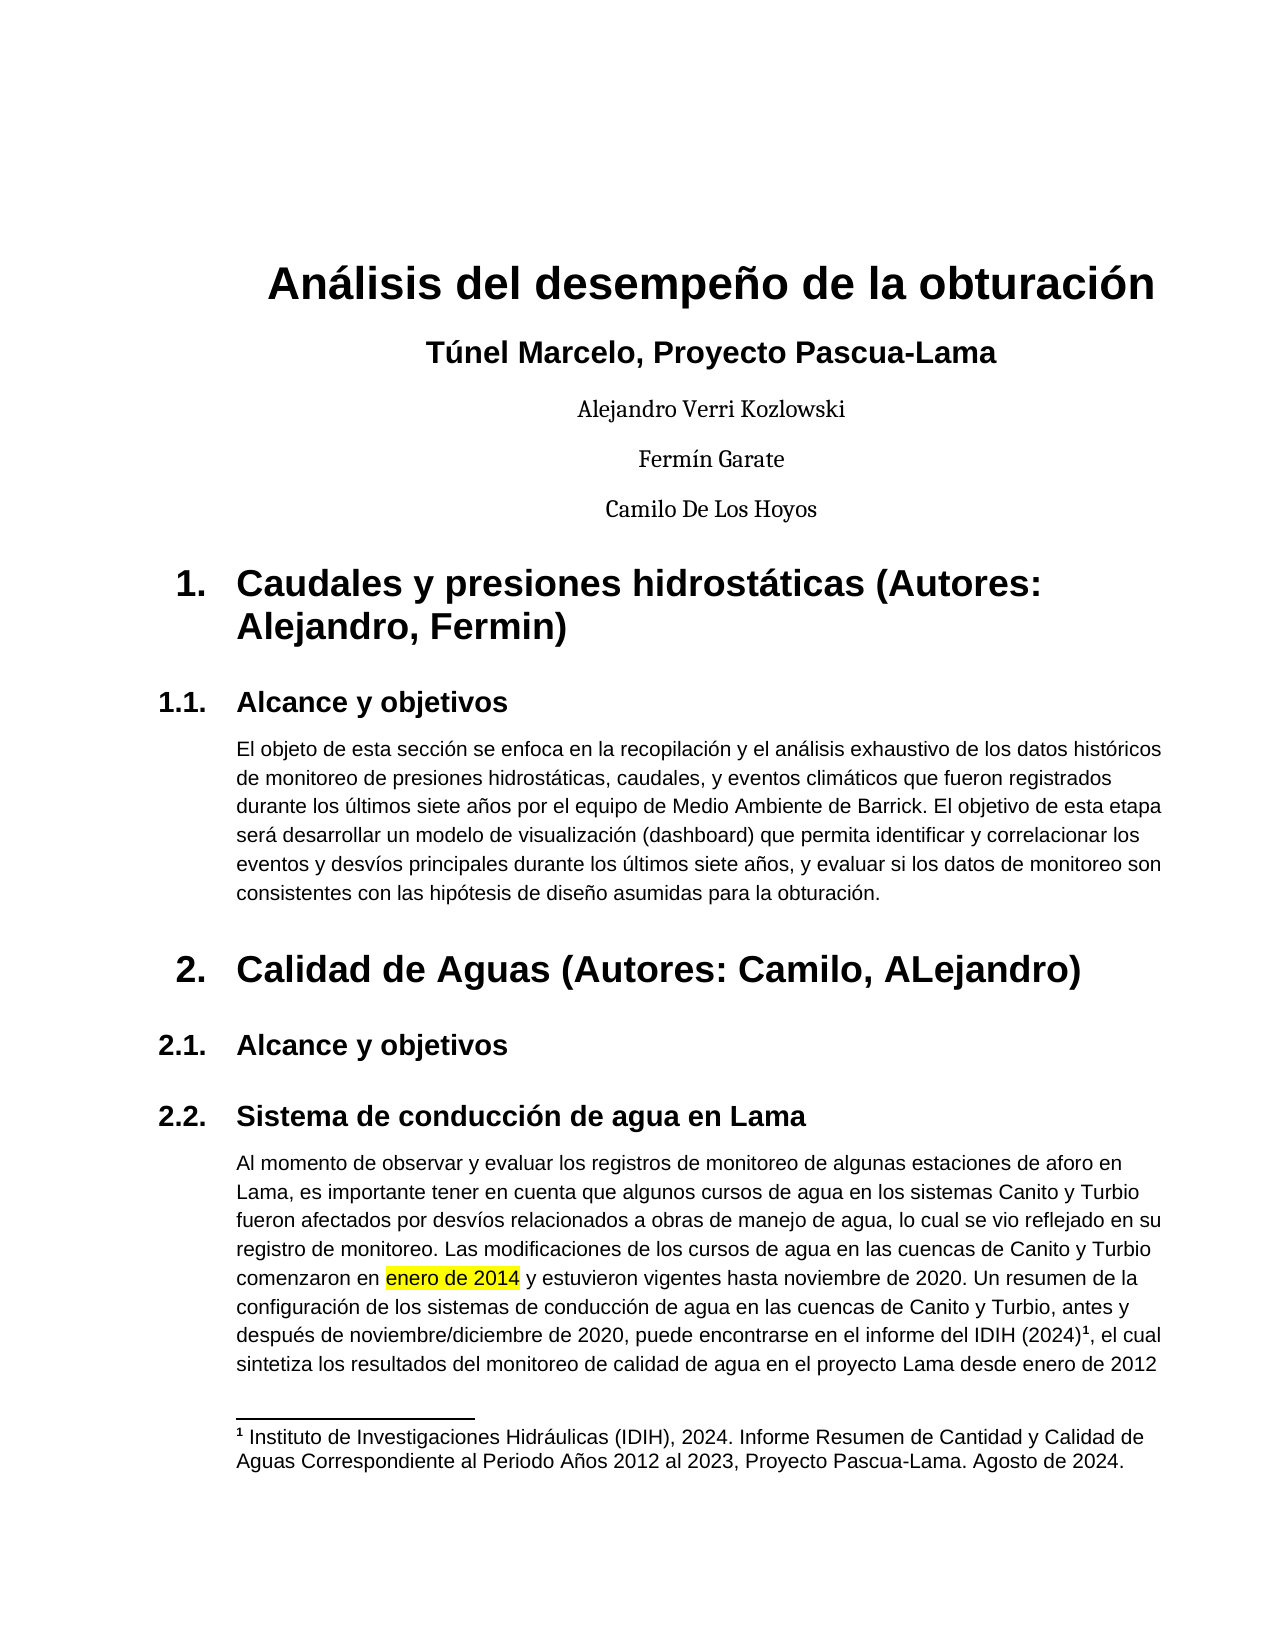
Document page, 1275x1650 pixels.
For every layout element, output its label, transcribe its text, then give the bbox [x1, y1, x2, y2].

subtitle Caudales y presiones hidrostáticas (Autores: Alejandro, Fermin) [207, 561, 1186, 647]
subtitle Alcance y objetivos [207, 1027, 1186, 1061]
subtitle Alcance y objetivos [207, 684, 1186, 718]
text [236, 1151, 1186, 1376]
text Alejandro Verri Kozlowski [236, 395, 1186, 424]
text Fermín Garate [236, 445, 1186, 474]
text Camilo De Los Hoyos [236, 494, 1186, 523]
subtitle Sistema de conducción de agua en Lama [207, 1098, 1186, 1132]
subtitle Calidad de Aguas (Autores: Camilo, ALejandro) [207, 947, 1186, 990]
subtitle Túnel Marcelo, Proyecto Pascua-Lama [236, 334, 1186, 370]
title Análisis del desempeño de la obturación [236, 257, 1186, 309]
text El objeto de esta sección se enfoca en la recopilación y el análisis exhaustivo de los datos históricos de monitoreo de presiones hidrostáticas, caudales, y eventos climáticos que fueron registrados durante los últimos siete años por el equipo de Medio Ambiente de Barrick. El objetivo de esta etapa será desarrollar un modelo de visualización (dashboard) que permita identificar y correlacionar los eventos y desvíos principales durante los últimos siete años, y evaluar si los datos de monitoreo son consistentes con las hipótesis de diseño asumidas para la obturación. [236, 737, 1186, 904]
